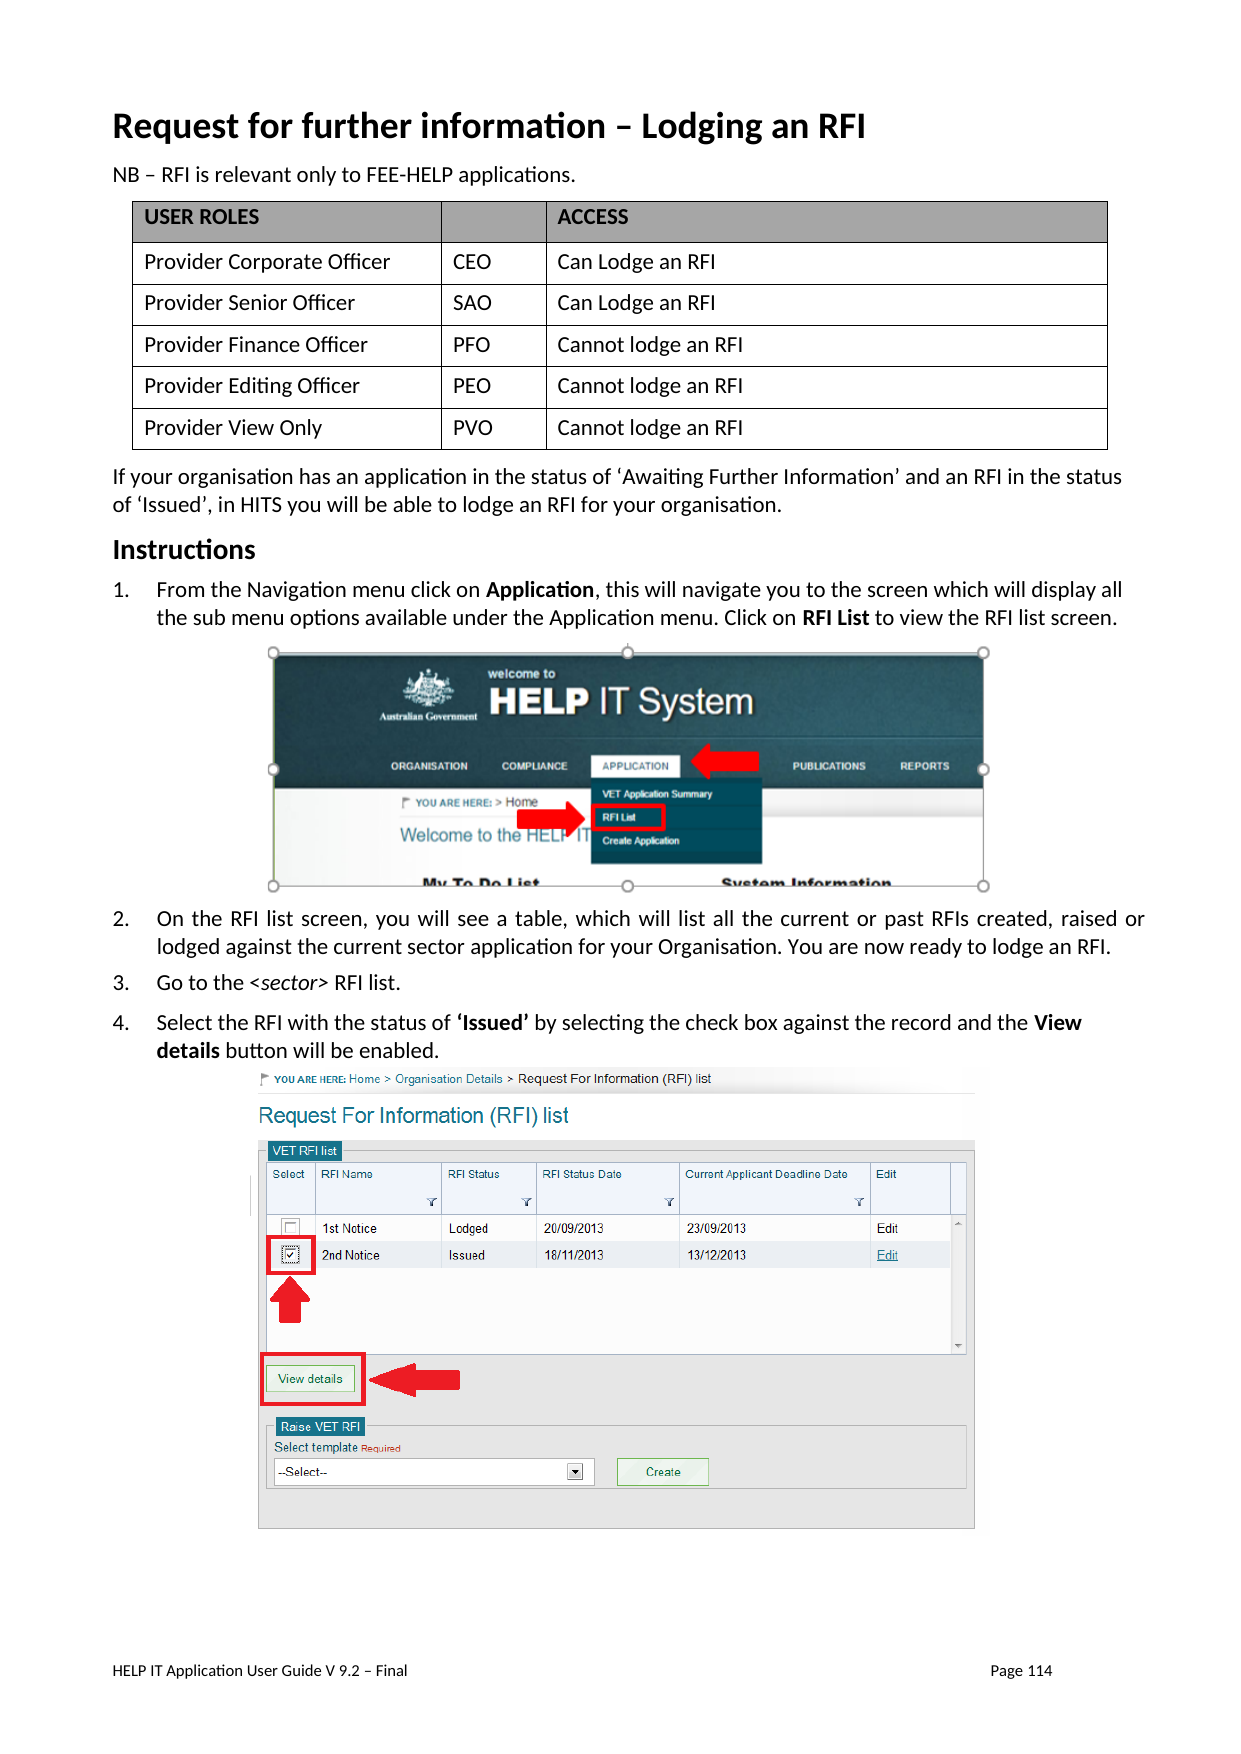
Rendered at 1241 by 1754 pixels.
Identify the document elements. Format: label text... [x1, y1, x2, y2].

table_cell Can Lodge an RFI [547, 285, 1107, 325]
table_cell Provider Corporate Officer [133, 243, 441, 283]
text Instructions [112, 531, 1128, 567]
list On the RFI list screen, you will see a table, which will list all the current or past RFIs created, raised or lodged against the current sector application for your Organisation. You are now ready to lodge an RFI. [112, 904, 1148, 960]
picture [267, 643, 992, 897]
table_cell PVO [442, 409, 546, 449]
table_cell SAO [442, 285, 546, 325]
table_cell PEO [442, 367, 546, 407]
table_header USER ROLES [133, 202, 441, 242]
table_cell Cannot lodge an RFI [547, 409, 1107, 449]
table_cell Cannot lodge an RFI [547, 367, 1107, 407]
list Select the RFI with the status of ‘Issued’ by selecting the check box against the record and the View details button will be enabled. [112, 1008, 1128, 1064]
text If your organisation has an application in the status of ‘Awaiting Further Information’ and an RFI in the status of ‘Issued’, in HITS you will be able to lodge an RFI for your organisation. [112, 462, 1128, 518]
table_cell Provider Editing Officer [133, 367, 441, 407]
table_cell Provider Finance Officer [133, 326, 441, 366]
table_header ACCESS [547, 202, 1107, 242]
list Go to the <sector> RFI list. [112, 968, 1128, 996]
table_cell Can Lodge an RFI [547, 243, 1107, 283]
subtitle Request for further information – Lodging an RFI [112, 102, 1128, 148]
table_cell Cannot lodge an RFI [547, 326, 1107, 366]
list From the Navigation menu click on Application, this will navigate you to the screen which will display all the sub menu options available under the Application menu. Click on RFI List to view the RFI list screen. [112, 575, 1128, 631]
table_header [442, 202, 546, 242]
table_cell Provider Senior Officer [133, 285, 441, 325]
table_cell PFO [442, 326, 546, 366]
picture [250, 1067, 990, 1536]
text NB – RFI is relevant only to FEE-HELP applications. [112, 160, 1128, 188]
table_cell CEO [442, 243, 546, 283]
table_cell Provider View Only [133, 409, 441, 449]
